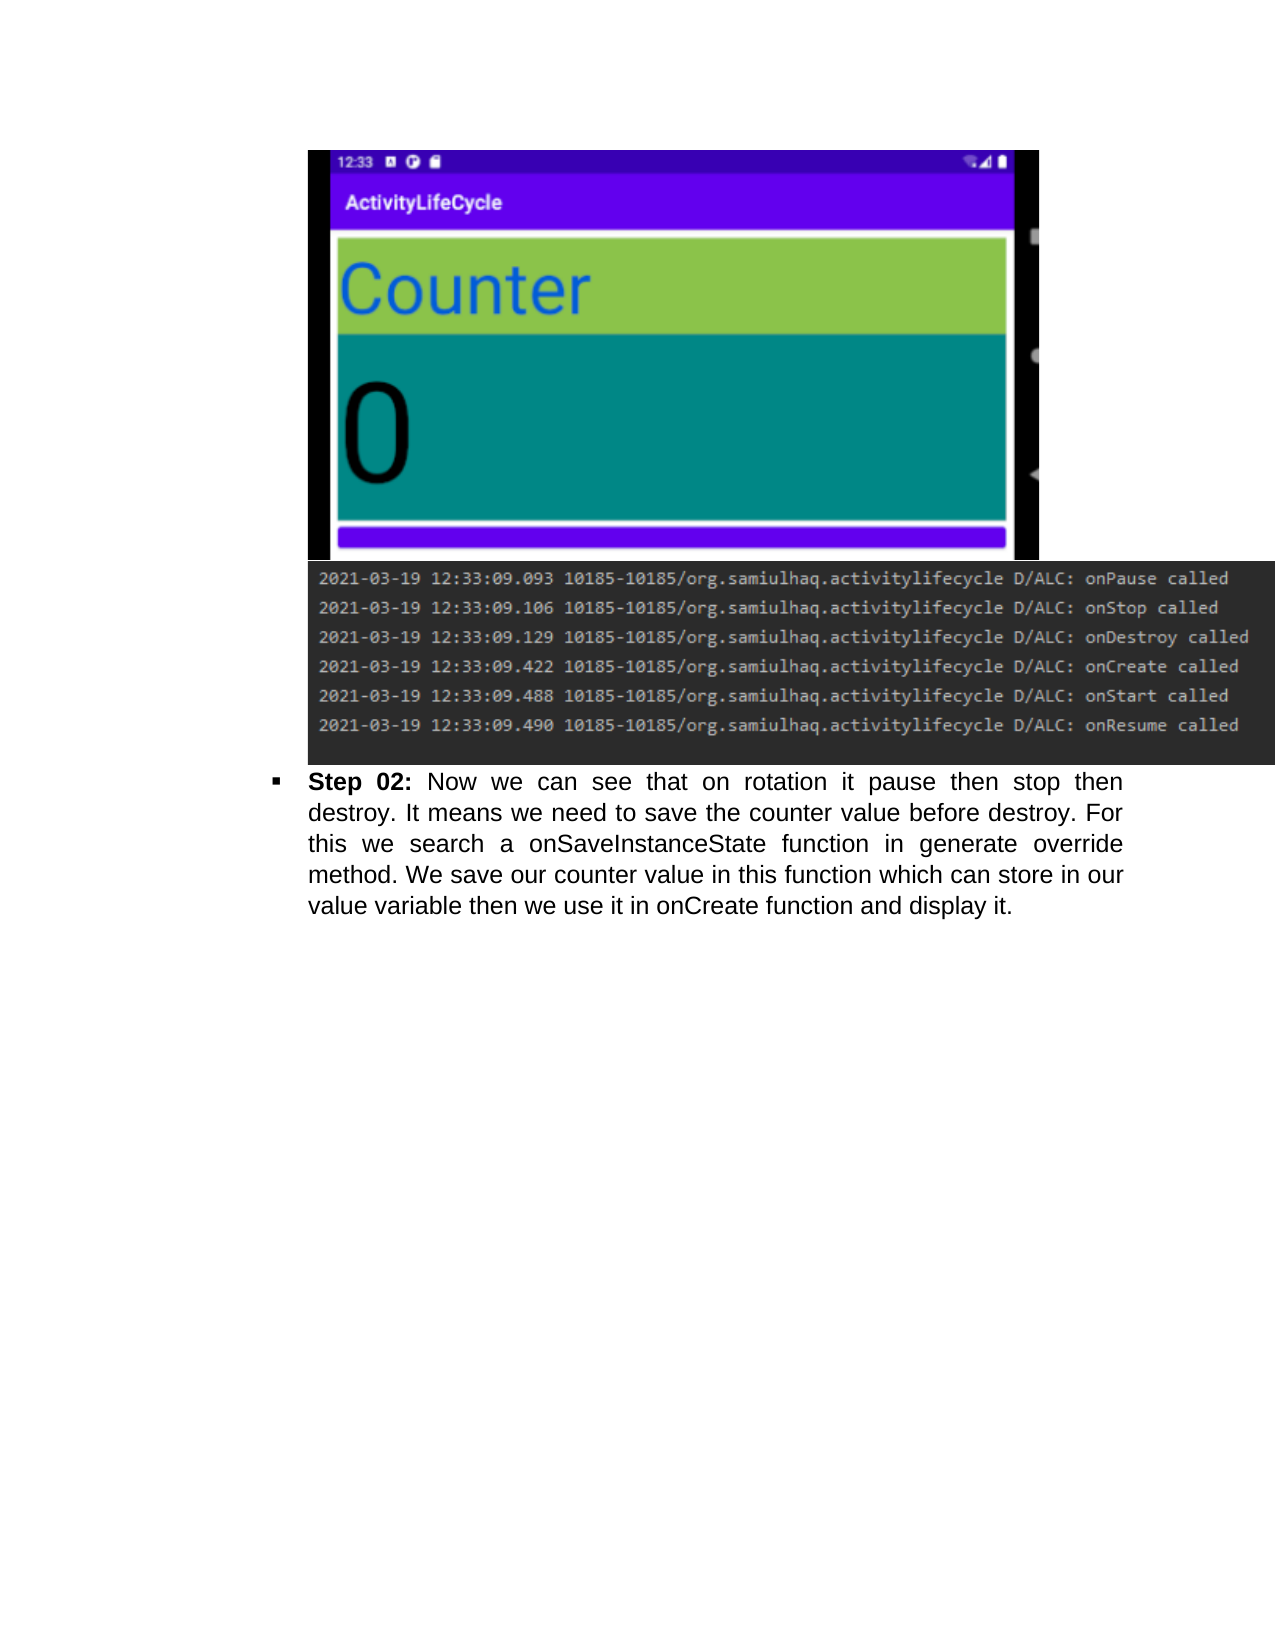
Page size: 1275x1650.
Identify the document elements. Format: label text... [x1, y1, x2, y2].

picture [307, 150, 1040, 560]
list Step 02: Now we can see that on rotation it pause then stop then destroy. It means we need to save the counter value before destroy. For this we search a onSaveInstanceState function in generate override method. We save our counter value in this function which can store in our value variable then we use it in onCreate function and display it. [270, 767, 1125, 920]
picture [307, 561, 1275, 765]
